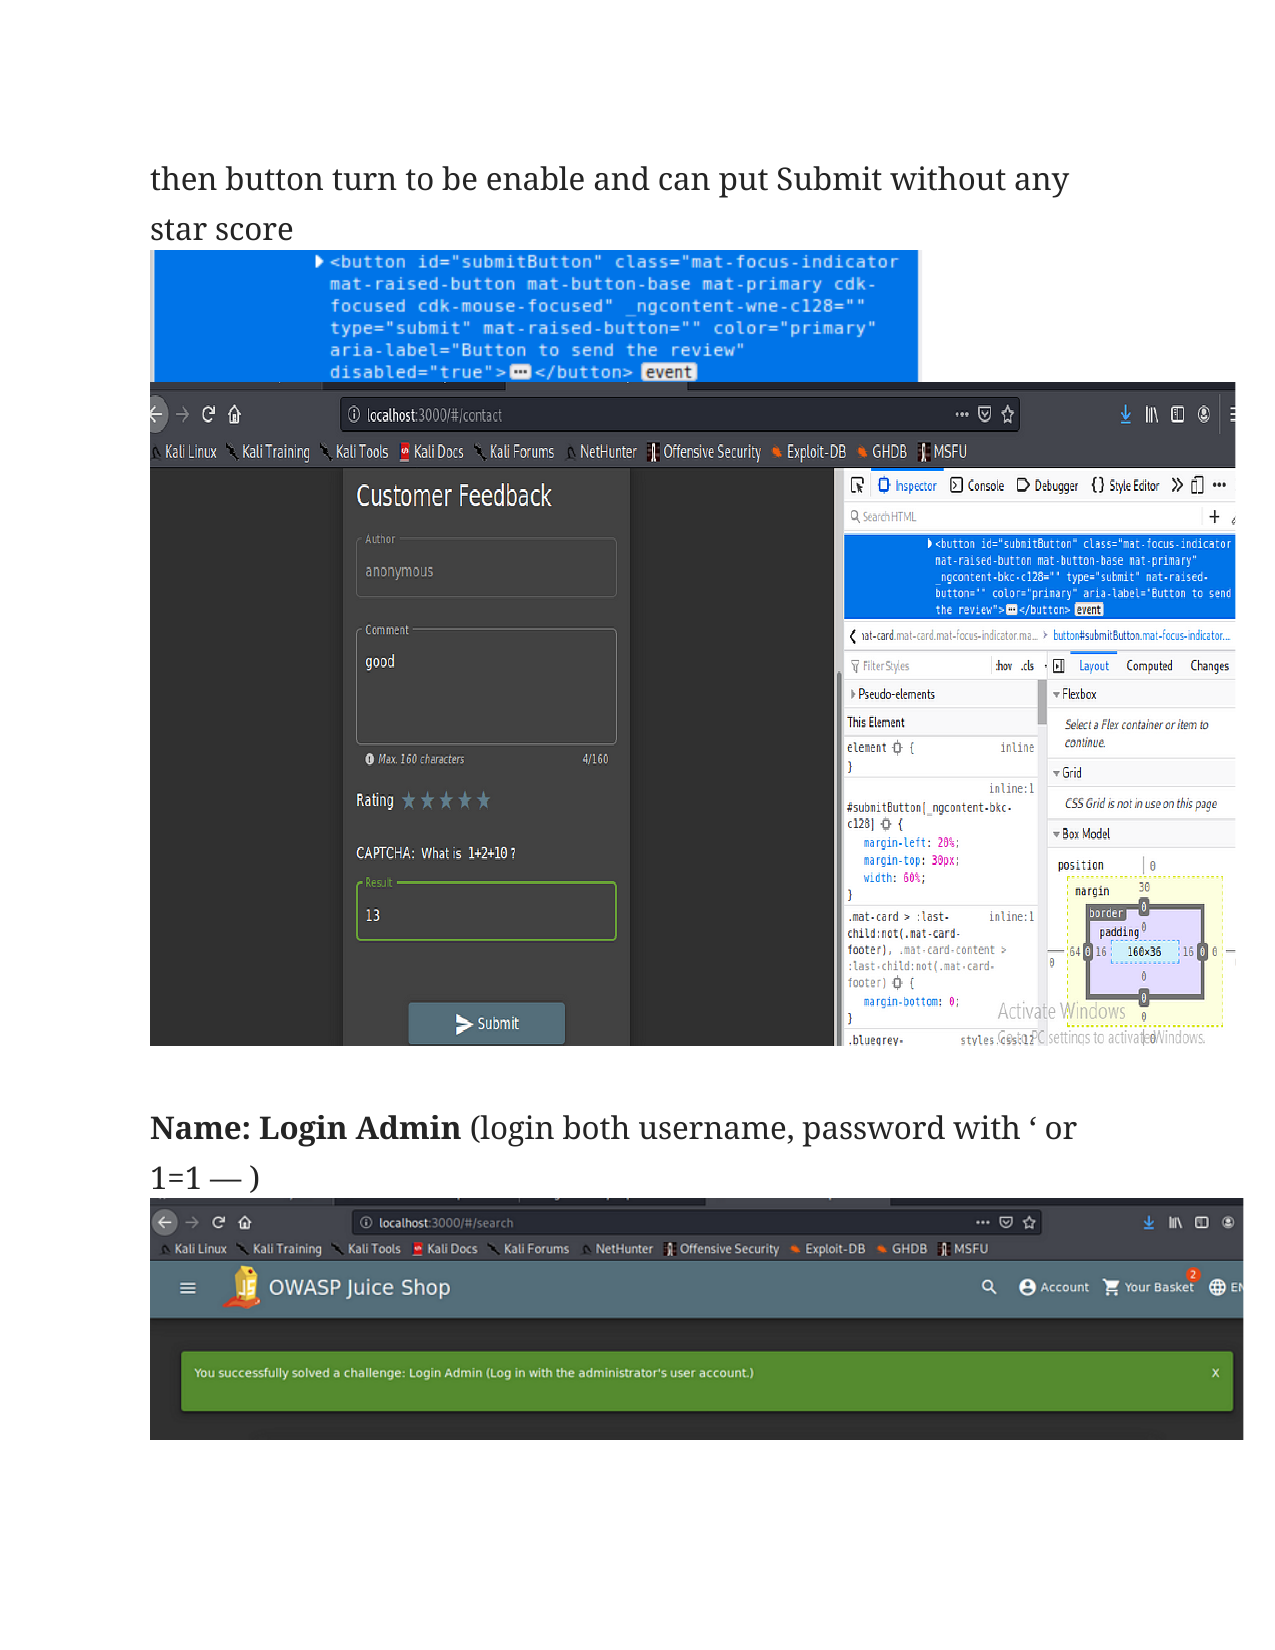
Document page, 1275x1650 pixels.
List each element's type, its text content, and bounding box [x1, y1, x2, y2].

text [150, 150, 1125, 250]
text Name: Login Admin (login both username, password with ‘ or 1=1 — ) [150, 1099, 1125, 1198]
picture [150, 250, 1236, 1046]
picture [150, 1198, 1244, 1440]
